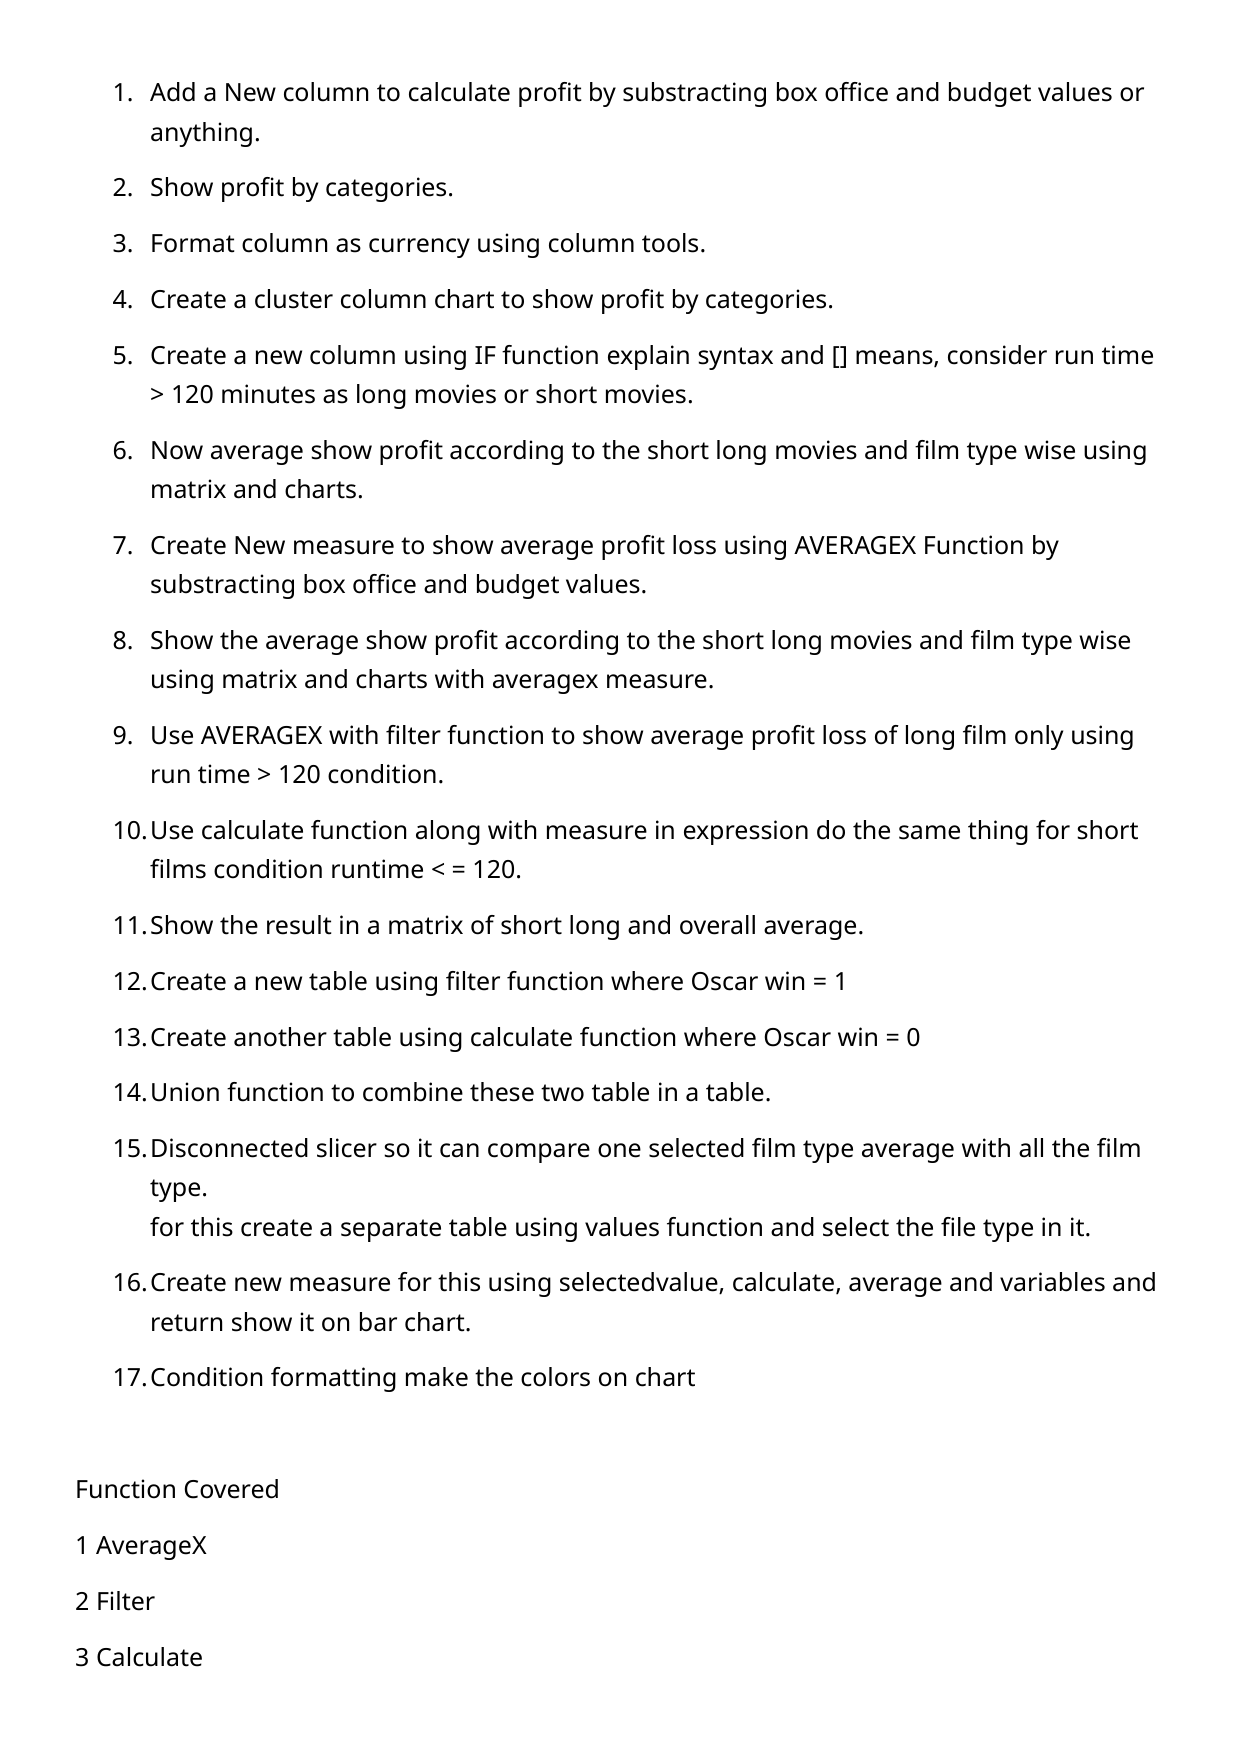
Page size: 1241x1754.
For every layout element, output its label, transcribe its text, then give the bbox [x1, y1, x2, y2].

list Use AVERAGEX with filter function to show average profit loss of long film only using run time > 120 condition. [112, 717, 1165, 791]
list Create a new column using IF function explain syntax and [] means, consider run time > 120 minutes as long movies or short movies. [112, 337, 1165, 411]
text 3 Calculate [75, 1639, 1165, 1673]
list Use calculate function along with measure in expression do the same thing for short films condition runtime < = 120. [112, 812, 1165, 886]
list Condition formatting make the colors on chart [112, 1360, 1165, 1394]
list Format column as currency using column tools. [112, 226, 1165, 260]
list Create a cluster column chart to show profit by categories. [112, 282, 1165, 316]
list Create New measure to show average profit loss using AVERAGEX Function by substracting box office and budget values. [112, 527, 1165, 601]
list Add a New column to calculate profit by substracting box office and budget values or anything. [112, 75, 1165, 148]
list Union function to combine these two table in a table. [112, 1075, 1165, 1109]
list Create a new table using filter function where Oscar win = 1 [112, 963, 1165, 997]
text Function Covered [75, 1472, 1165, 1506]
list Show the result in a matrix of short long and overall average. [112, 907, 1165, 942]
list Create new measure for this using selectedvalue, calculate, average and variables and return show it on bar chart. [112, 1265, 1165, 1338]
list Disconnected slicer so it can compare one selected film type average with all the film type. for this create a separate table using values function and select the file type in it. [112, 1131, 1165, 1243]
text 1 AverageX [75, 1527, 1165, 1562]
list Create another table using calculate function where Oscar win = 0 [112, 1019, 1165, 1053]
list Show profit by categories. [112, 170, 1165, 204]
text 2 Filter [75, 1583, 1165, 1617]
list Now average show profit according to the short long movies and film type wise using matrix and charts. [112, 432, 1165, 506]
list Show the average show profit according to the short long movies and film type wise using matrix and charts with averagex measure. [112, 622, 1165, 696]
